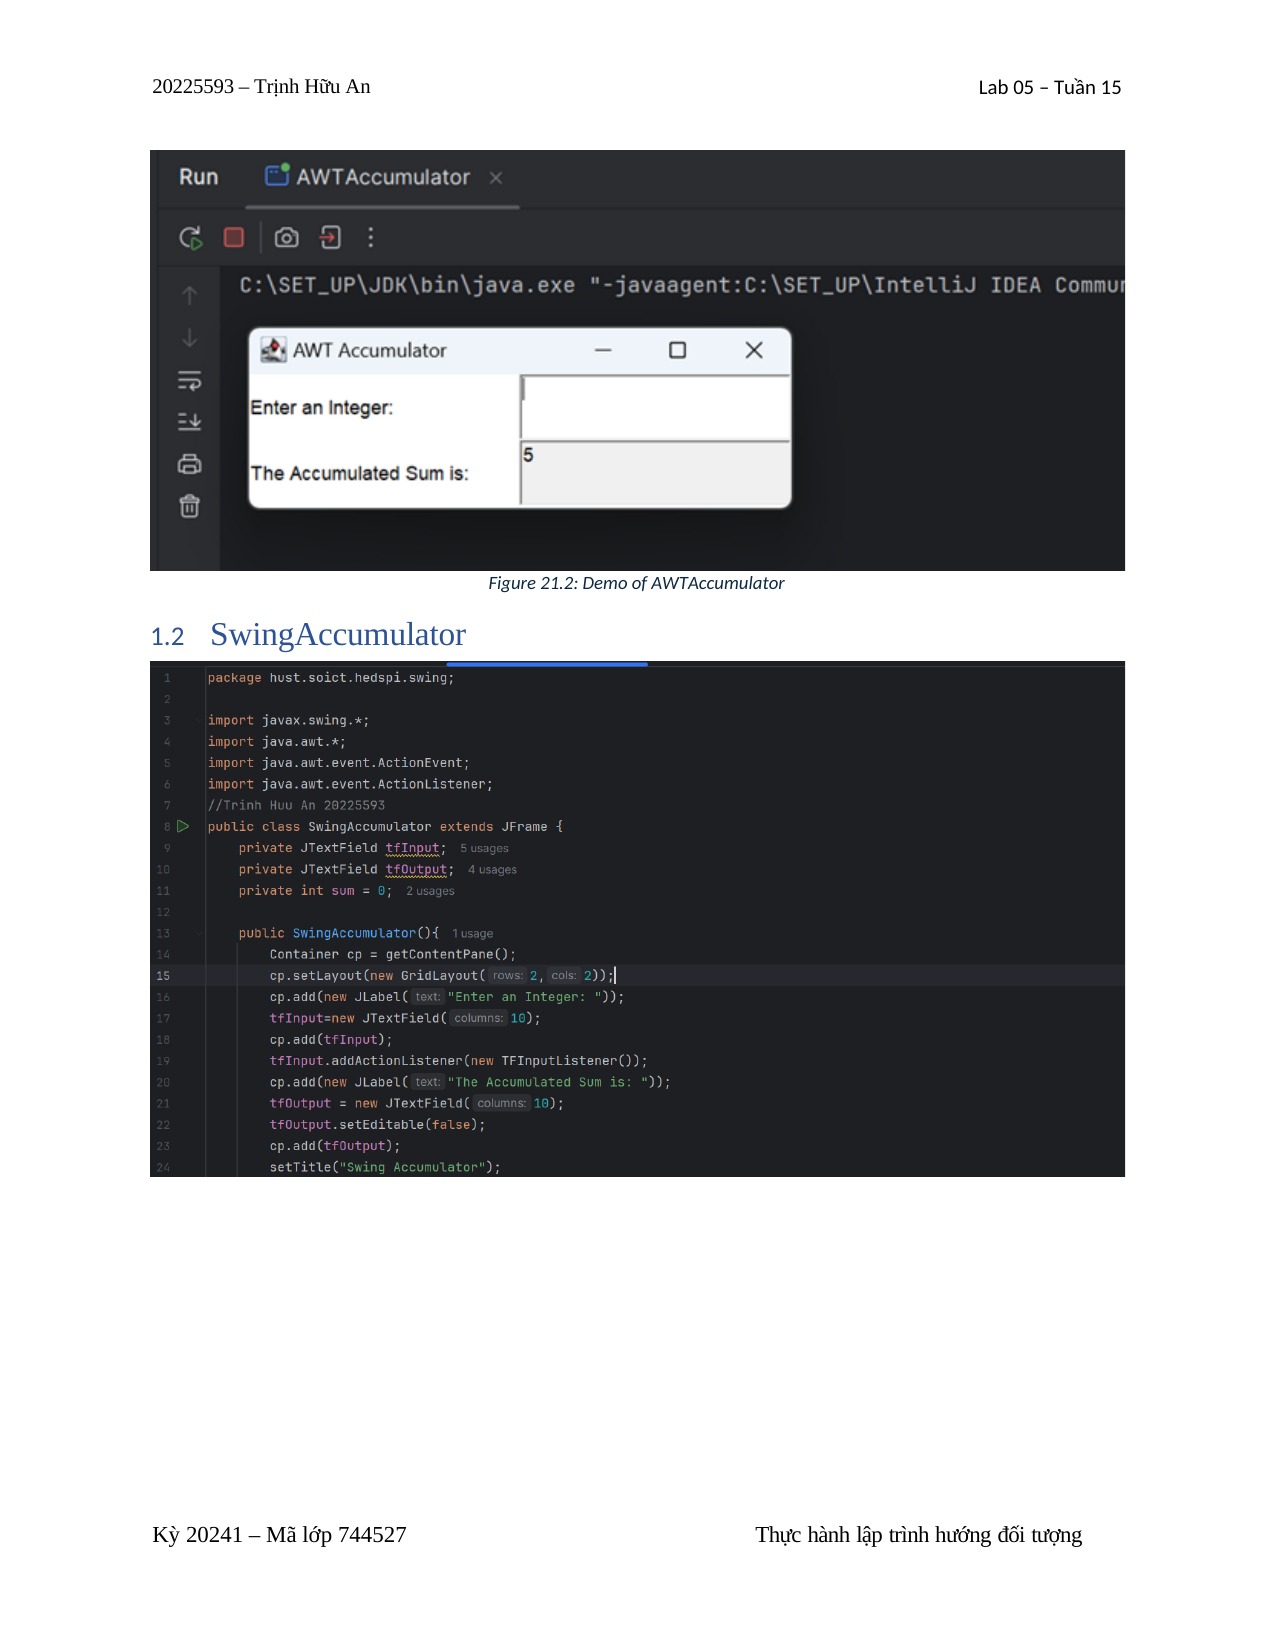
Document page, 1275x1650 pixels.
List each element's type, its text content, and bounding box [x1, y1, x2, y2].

subtitle SwingAccumulator [150, 615, 1125, 653]
picture [150, 661, 1125, 1177]
picture [150, 150, 1125, 571]
